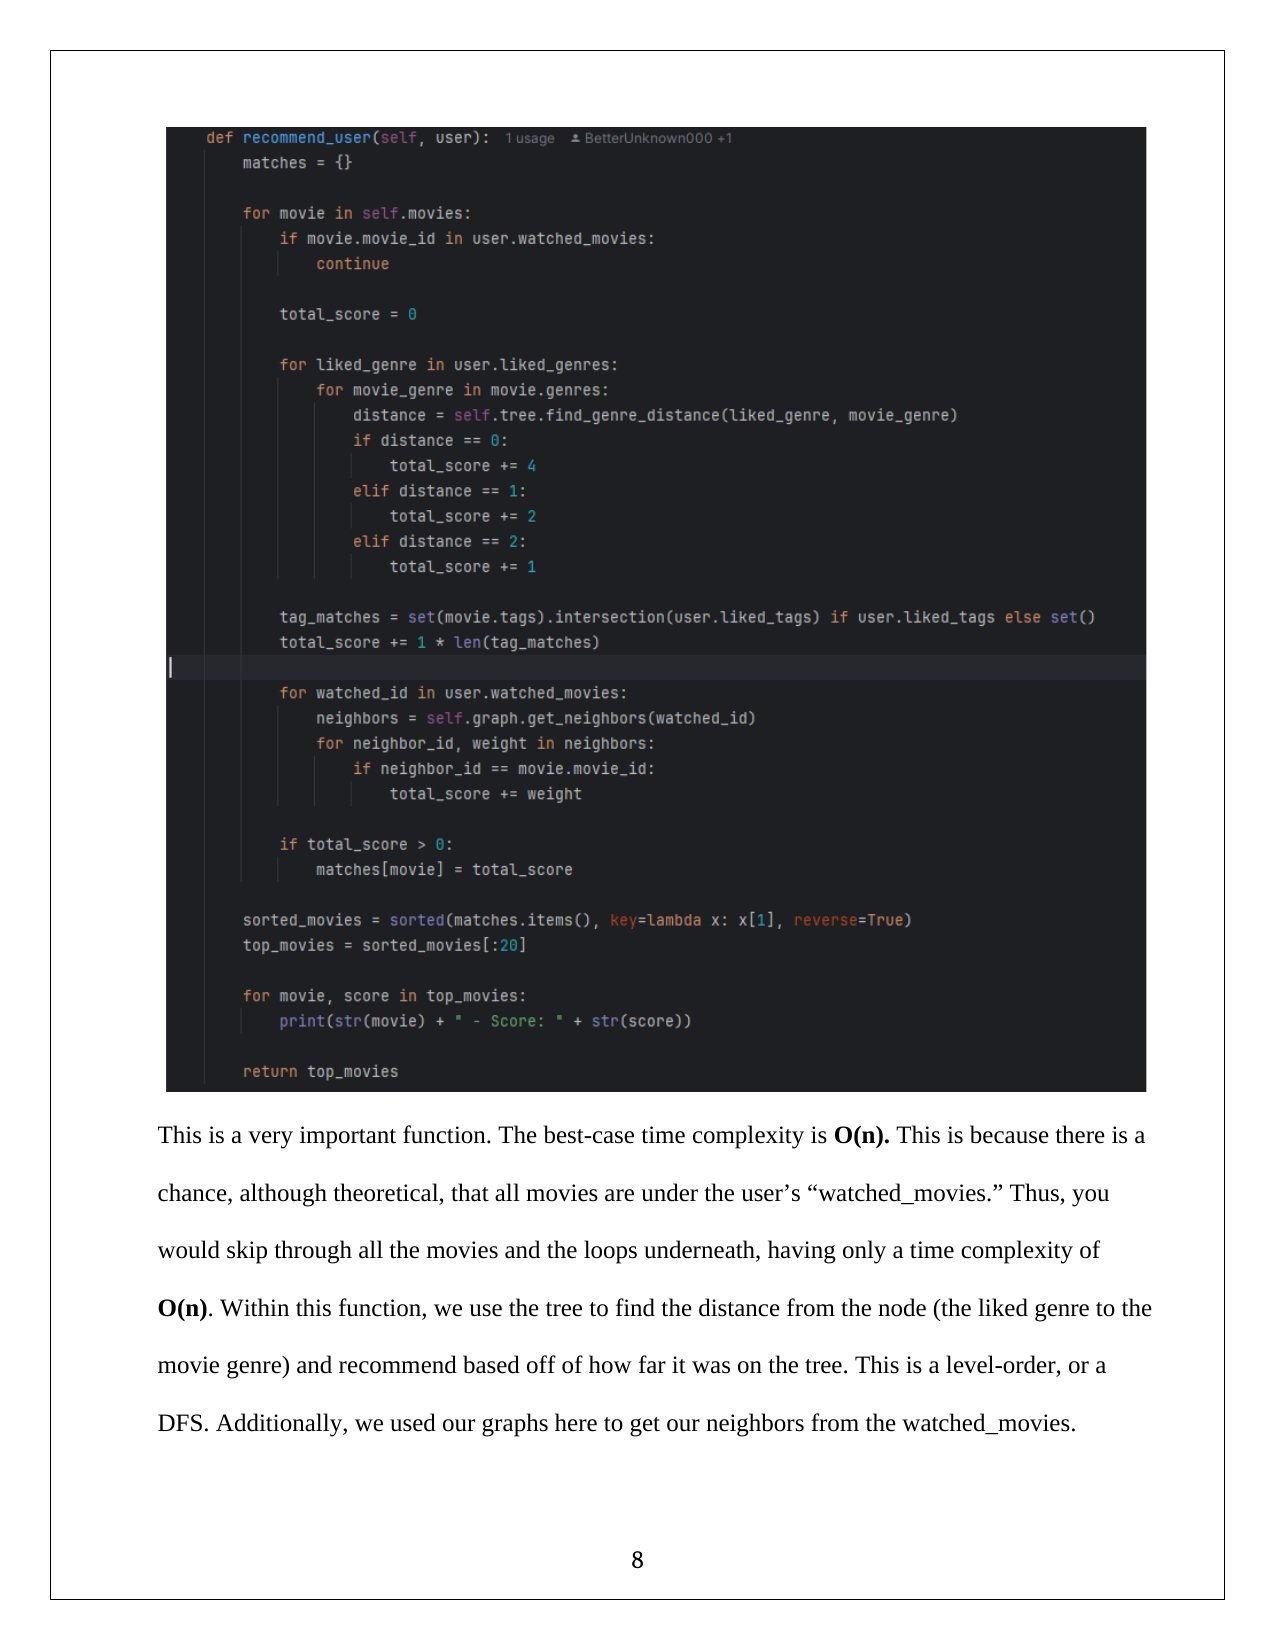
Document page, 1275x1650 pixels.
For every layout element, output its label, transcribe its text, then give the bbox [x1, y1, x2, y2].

text This is a very important function. The best-case time complexity is O(n). This is because there is a chance, although theoretical, that all movies are under the user’s “watched_movies.” Thus, you would skip through all the movies and the loops underneath, having only a time complexity of O(n). Within this function, we use the tree to find the distance from the node (the liked genre to the movie genre) and recommend based off of how far it was on the tree. This is a level-order, or a DFS. Additionally, we used our graphs here to get our neighbors from the watched_movies. [157, 1120, 1155, 1437]
picture [166, 127, 1147, 1092]
